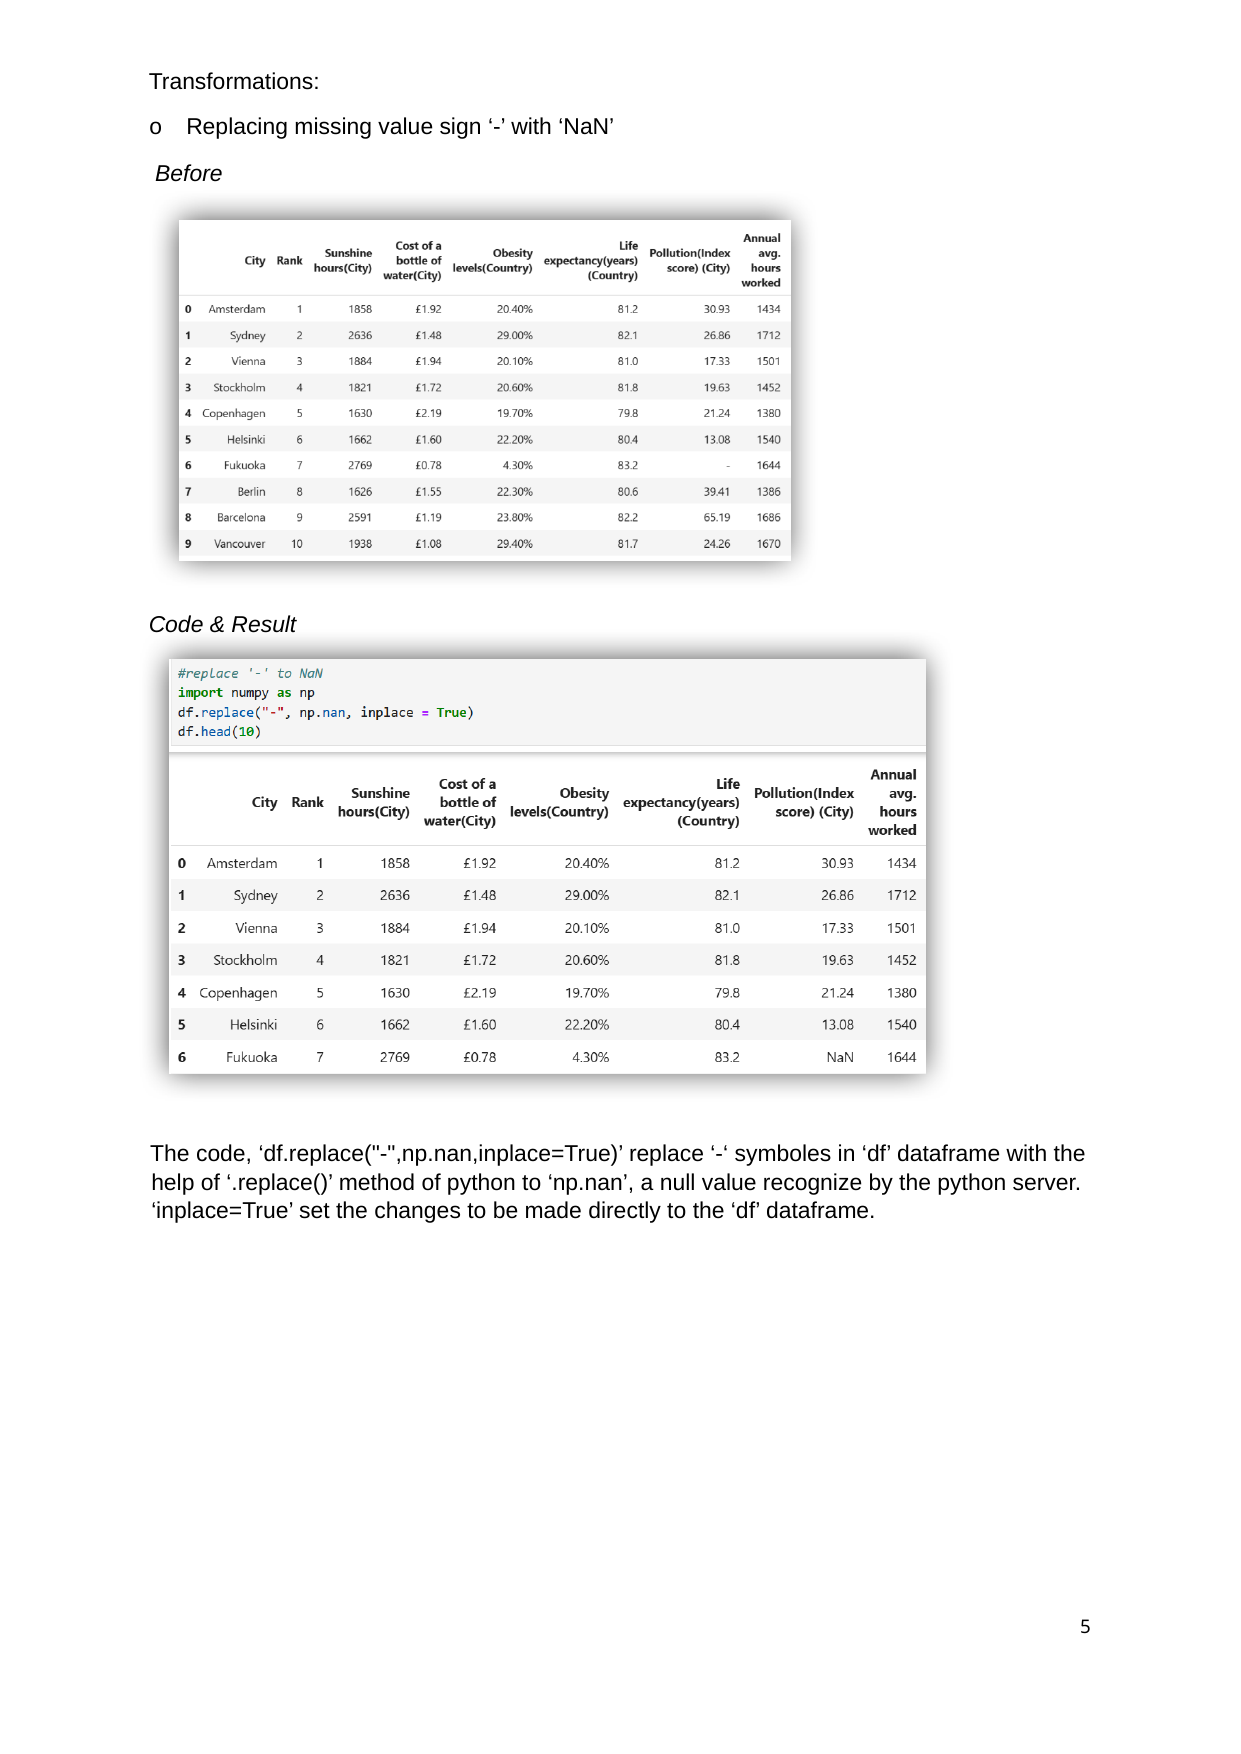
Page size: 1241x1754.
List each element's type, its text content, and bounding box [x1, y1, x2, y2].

picture [179, 220, 791, 561]
text Transformations: [148, 68, 1087, 94]
text The code, ‘df.replace("-",np.nan,inplace=True)’ replace ‘-‘ symboles in ‘df’ dataframe with the help of ‘.replace()’ method of python to ‘np.nan’, a null value recognize by the python server. ‘inplace=True’ set the changes to be made directly to the ‘df’ dataframe. [150, 1139, 1087, 1224]
list Replacing missing value sign ‘-’ with ‘NaN’ [148, 113, 1087, 141]
picture [169, 659, 926, 1074]
text Before [148, 160, 1087, 187]
text Code & Result [148, 611, 1087, 638]
